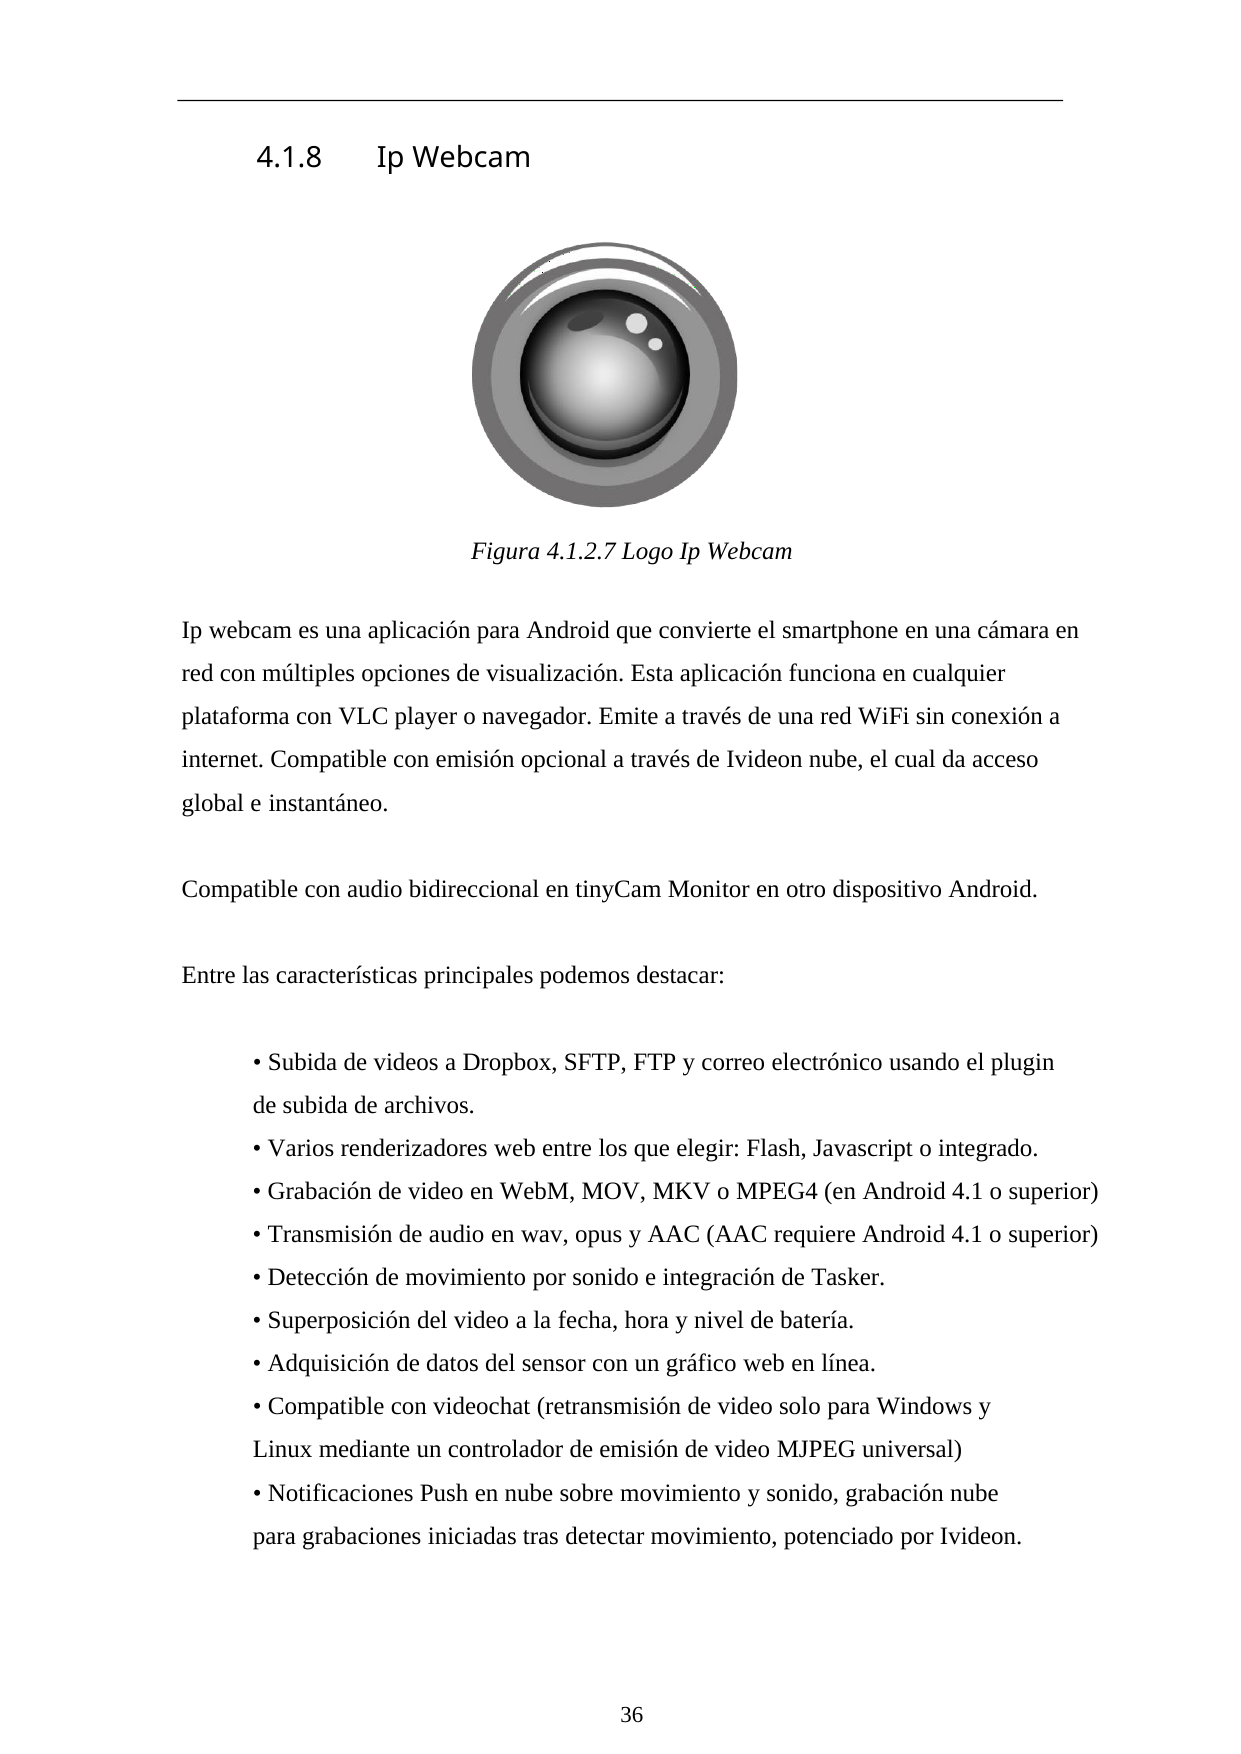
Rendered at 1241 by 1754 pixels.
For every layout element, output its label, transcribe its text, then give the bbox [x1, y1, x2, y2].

list Varios renderizadores web entre los que elegir: Flash, Javascript o integrado. [252, 1133, 1167, 1162]
picture [472, 241, 738, 508]
list Detección de movimiento por sonido e integración de Tasker. [252, 1262, 1167, 1291]
list Grabación de video en WebM, MOV, MKV o MPEG4 (en Android 4.1 o superior) [252, 1176, 1167, 1204]
list Notificaciones Push en nube sobre movimiento y sonido, grabación nube para grabaciones iniciadas tras detectar movimiento, potenciado por Ivideon. [253, 1478, 1046, 1550]
list Compatible con videochat (retransmisión de video solo para Windows y Linux mediante un controlador de emisión de video MJPEG universal) [253, 1391, 1055, 1463]
list Transmisión de audio en wav, opus y AAC (AAC requiere Android 4.1 o superior) [252, 1219, 1167, 1247]
text Figura 4.1.2.7 Logo Ip Webcam [396, 536, 1167, 565]
list Subida de videos a Dropbox, SFTP, FTP y correo electrónico usando el plugin de subida de archivos. [253, 1047, 1082, 1118]
list Adquisición de datos del sensor con un gráfico web en línea. [252, 1348, 1167, 1377]
text Ip webcam es una aplicación para Android que convierte el smartphone en una cámara en red con múltiples opciones de visualización. Esta aplicación funciona en cualquier plataforma con VLC player o navegador. Emite a través de una red WiFi sin conexión a internet. Compatible con emisión opcional a través de Ivideon nube, el cual da acceso global e instantáneo. [181, 615, 1092, 816]
subtitle Ip Webcam [256, 137, 1167, 176]
list Superposición del video a la fecha, hora y nivel de batería. [252, 1305, 1167, 1334]
text Compatible con audio bidireccional en tinyCam Monitor en otro dispositivo Android. Entre las características principales podemos destacar: [181, 874, 1072, 989]
